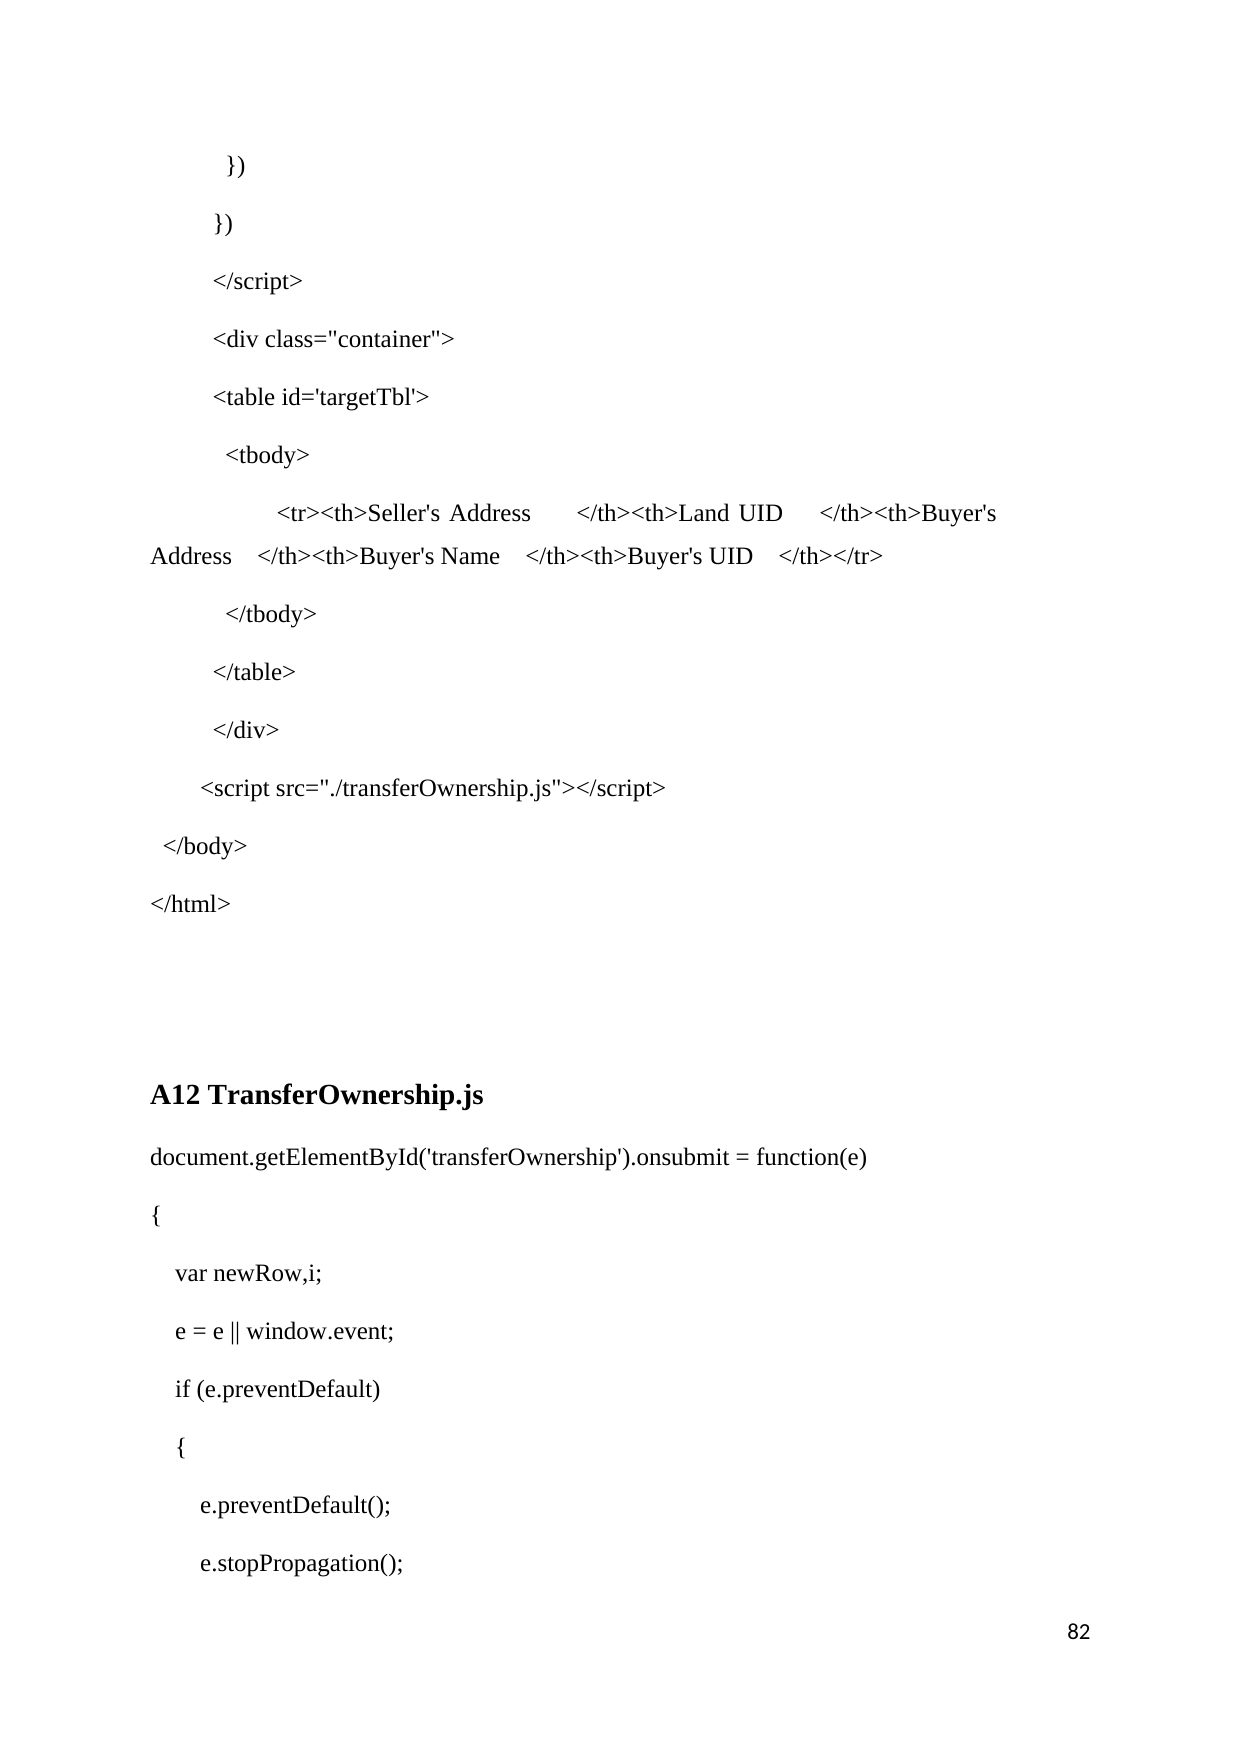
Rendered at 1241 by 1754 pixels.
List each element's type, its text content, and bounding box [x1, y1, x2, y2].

text { [150, 1432, 998, 1461]
text </script> [150, 266, 998, 295]
text e.stopPropagation(); [150, 1548, 998, 1577]
text }) [150, 208, 998, 237]
text <table id='targetTbl'> [150, 382, 998, 411]
text }) [150, 150, 998, 179]
text <div class="container"> [150, 324, 998, 353]
text </tbody> [150, 599, 998, 628]
text { [150, 1200, 998, 1229]
text <script src="./transferOwnership.js"></script> [150, 773, 998, 802]
text if (e.preventDefault) [150, 1374, 998, 1403]
text <tbody> [150, 440, 998, 469]
text </div> [150, 715, 998, 744]
text </table> [150, 657, 998, 686]
text var newRow,i; [150, 1258, 998, 1287]
text e = e || window.event; [150, 1316, 998, 1345]
text document.getElementById('transferOwnership').onsubmit = function(e) [150, 1142, 998, 1171]
text </html> [150, 889, 998, 918]
text <tr><th>Seller's Address </th><th>Land UID </th><th>Buyer's Address </th><th>Buyer's Name </th><th>Buyer's UID </th></tr> [150, 498, 998, 570]
text </body> [150, 831, 998, 860]
text e.preventDefault(); [150, 1491, 998, 1519]
text A12 TransferOwnership.js [150, 1077, 998, 1111]
